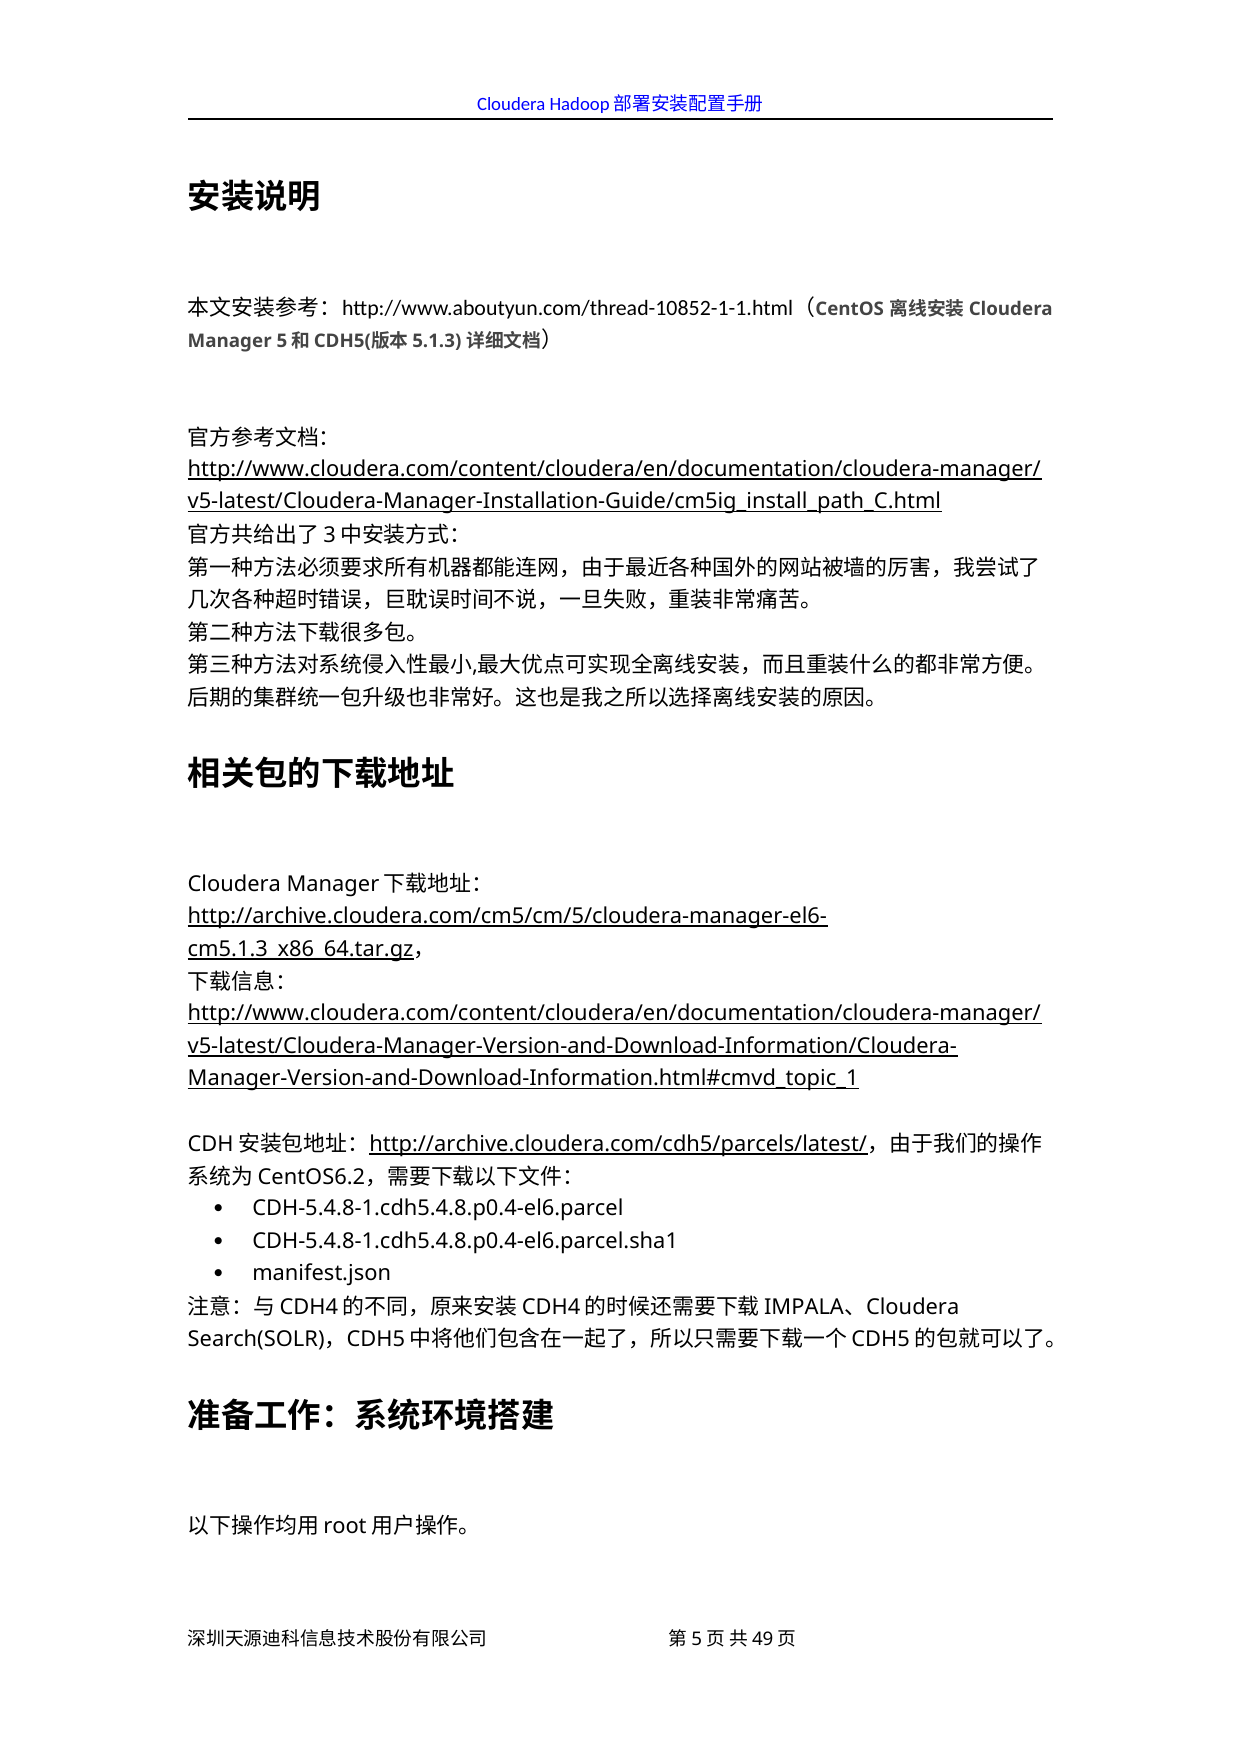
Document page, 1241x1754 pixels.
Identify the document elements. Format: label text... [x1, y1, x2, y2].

text 第一种方法必须要求所有机器都能连网，由于最近各种国外的网站被墙的厉害，我尝试了几次各种超时错误，巨耽误时间不说，一旦失败，重装非常痛苦。 [187, 549, 1053, 614]
list CDH-5.4.8-1.cdh5.4.8.p0.4-el6.parcel.sha1 [214, 1223, 1053, 1256]
text 注意：与CDH4的不同，原来安装CDH4的时候还需要下载IMPALA、Cloudera Search(SOLR)，CDH5中将他们包含在一起了，所以只需要下载一个CDH5的包就可以了。 [187, 1288, 1053, 1353]
text CDH安装包地址：http://archive.cloudera.com/cdh5/parcels/latest/，由于我们的操作系统为CentOS6.2，需要下载以下文件： [187, 1126, 1053, 1191]
text 第二种方法下载很多包。 [187, 614, 1053, 647]
text 官方共给出了3中安装方式： [187, 517, 1053, 549]
text Cloudera Manager下载地址： http://archive.cloudera.com/cm5/cm/5/cloudera-manager-el6-cm5.1.3_x86_64.tar.gz， 下载信息： http://www.cloudera.com/content/cloudera/en/documentation/cloudera-manager/v5-latest/Cloudera-Manager-Version-and-Download-Information/Cloudera-Manager-Version-and-Download-Information.html#cmvd_topic_1 [187, 866, 1053, 1093]
text 以下操作均用root用户操作。 [187, 1508, 1053, 1540]
text 第三种方法对系统侵入性最小,最大优点可实现全离线安装，而且重装什么的都非常方便。后期的集群统一包升级也非常好。这也是我之所以选择离线安装的原因。 [187, 647, 1053, 712]
subtitle 安装说明 [187, 162, 1053, 227]
subtitle 相关包的下载地址 [187, 739, 1053, 804]
text 本文安装参考：http://www.aboutyun.com/thread-10852-1-1.html（CentOS 离线安装Cloudera Manager 5和CDH5(版本5.1.3) 详细文档） [187, 289, 1053, 354]
list CDH-5.4.8-1.cdh5.4.8.p0.4-el6.parcel [214, 1191, 1053, 1223]
text 官方参考文档： http://www.cloudera.com/content/cloudera/en/documentation/cloudera-manager/v5-latest/Cloudera-Manager-Installation-Guide/cm5ig_install_path_C.html [187, 419, 1053, 517]
list manifest.json [214, 1256, 1053, 1288]
subtitle 准备工作：系统环境搭建 [187, 1381, 1053, 1446]
